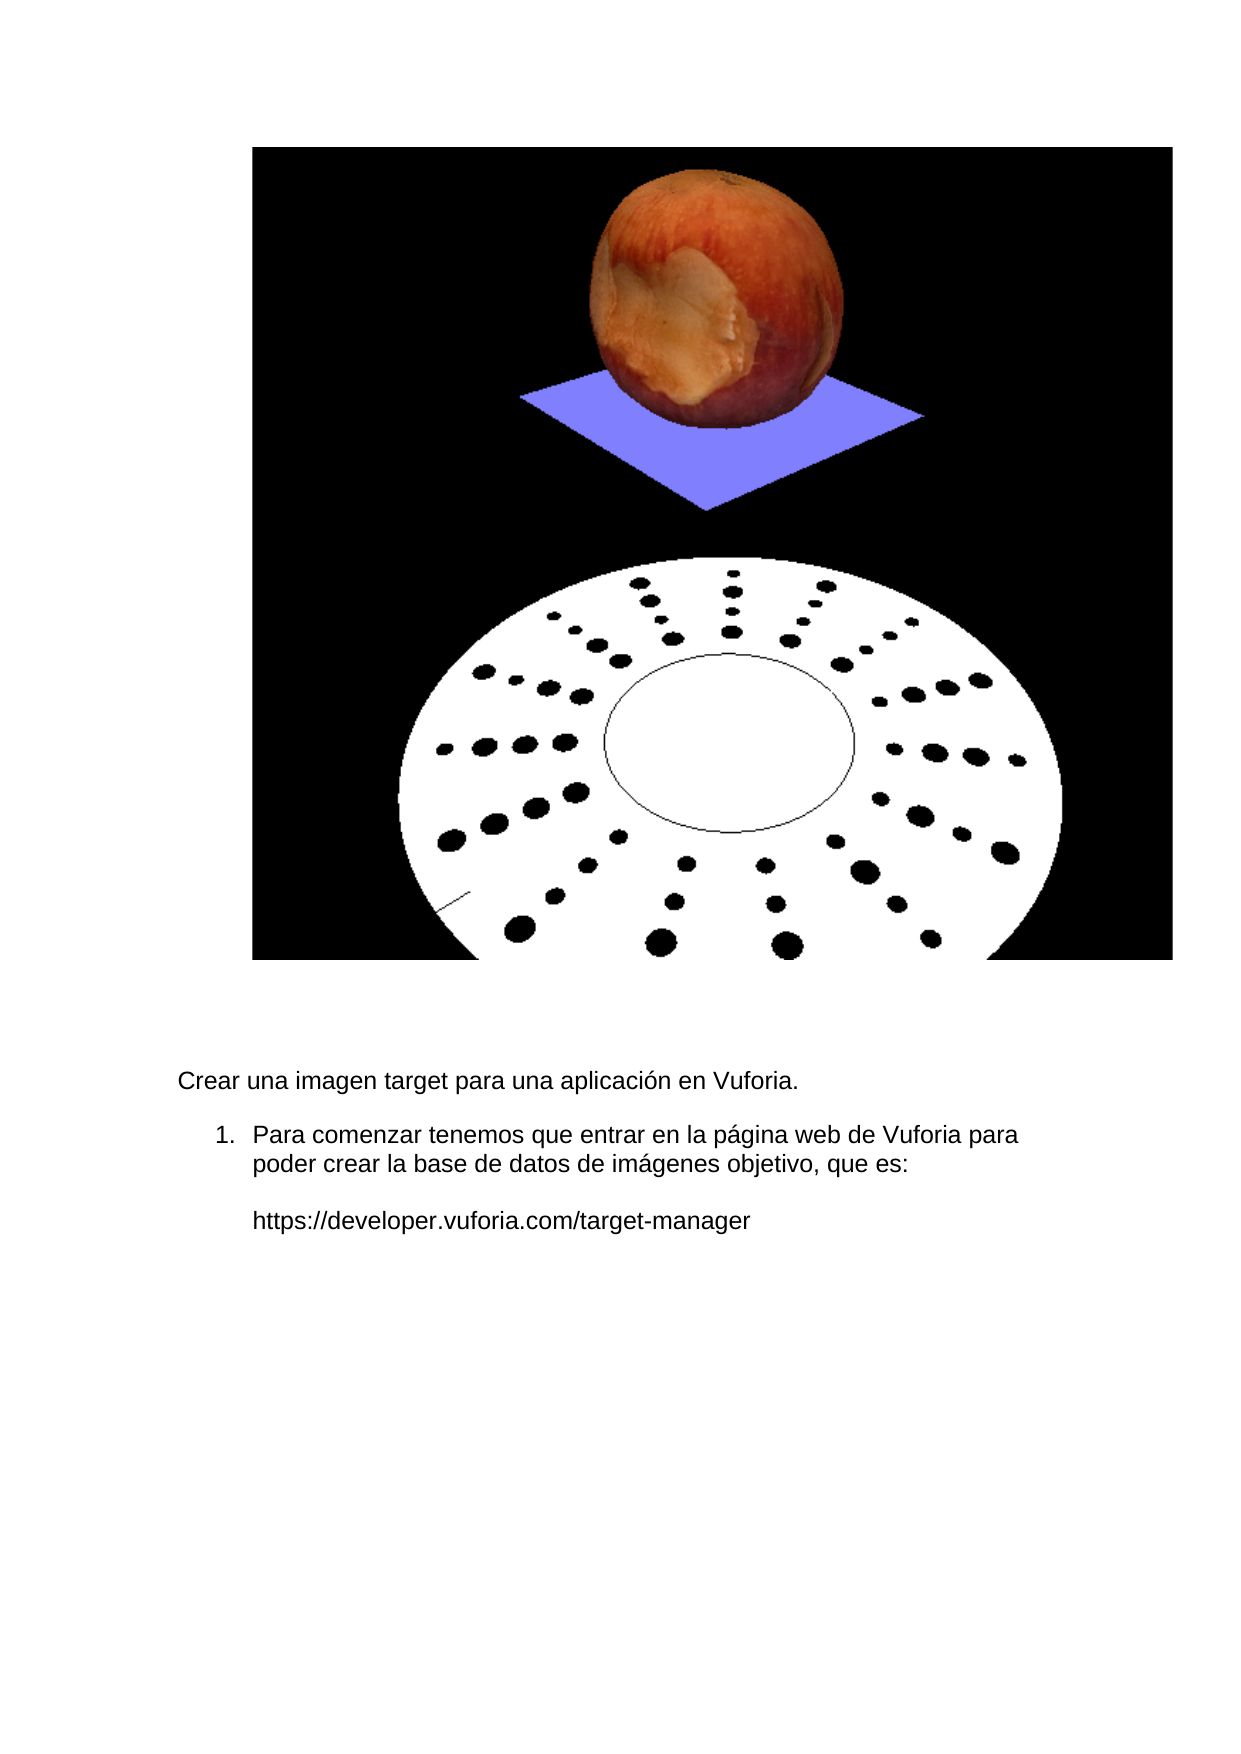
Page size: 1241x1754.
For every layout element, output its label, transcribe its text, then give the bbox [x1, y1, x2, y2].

text Crear una imagen target para una aplicación en Vuforia. [177, 1066, 1063, 1095]
picture [252, 147, 1173, 960]
text https://developer.vuforia.com/target-manager [252, 1206, 1063, 1235]
list Para comenzar tenemos que entrar en la página web de Vuforia para poder crear la base de datos de imágenes objetivo, que es: [215, 1120, 1063, 1178]
